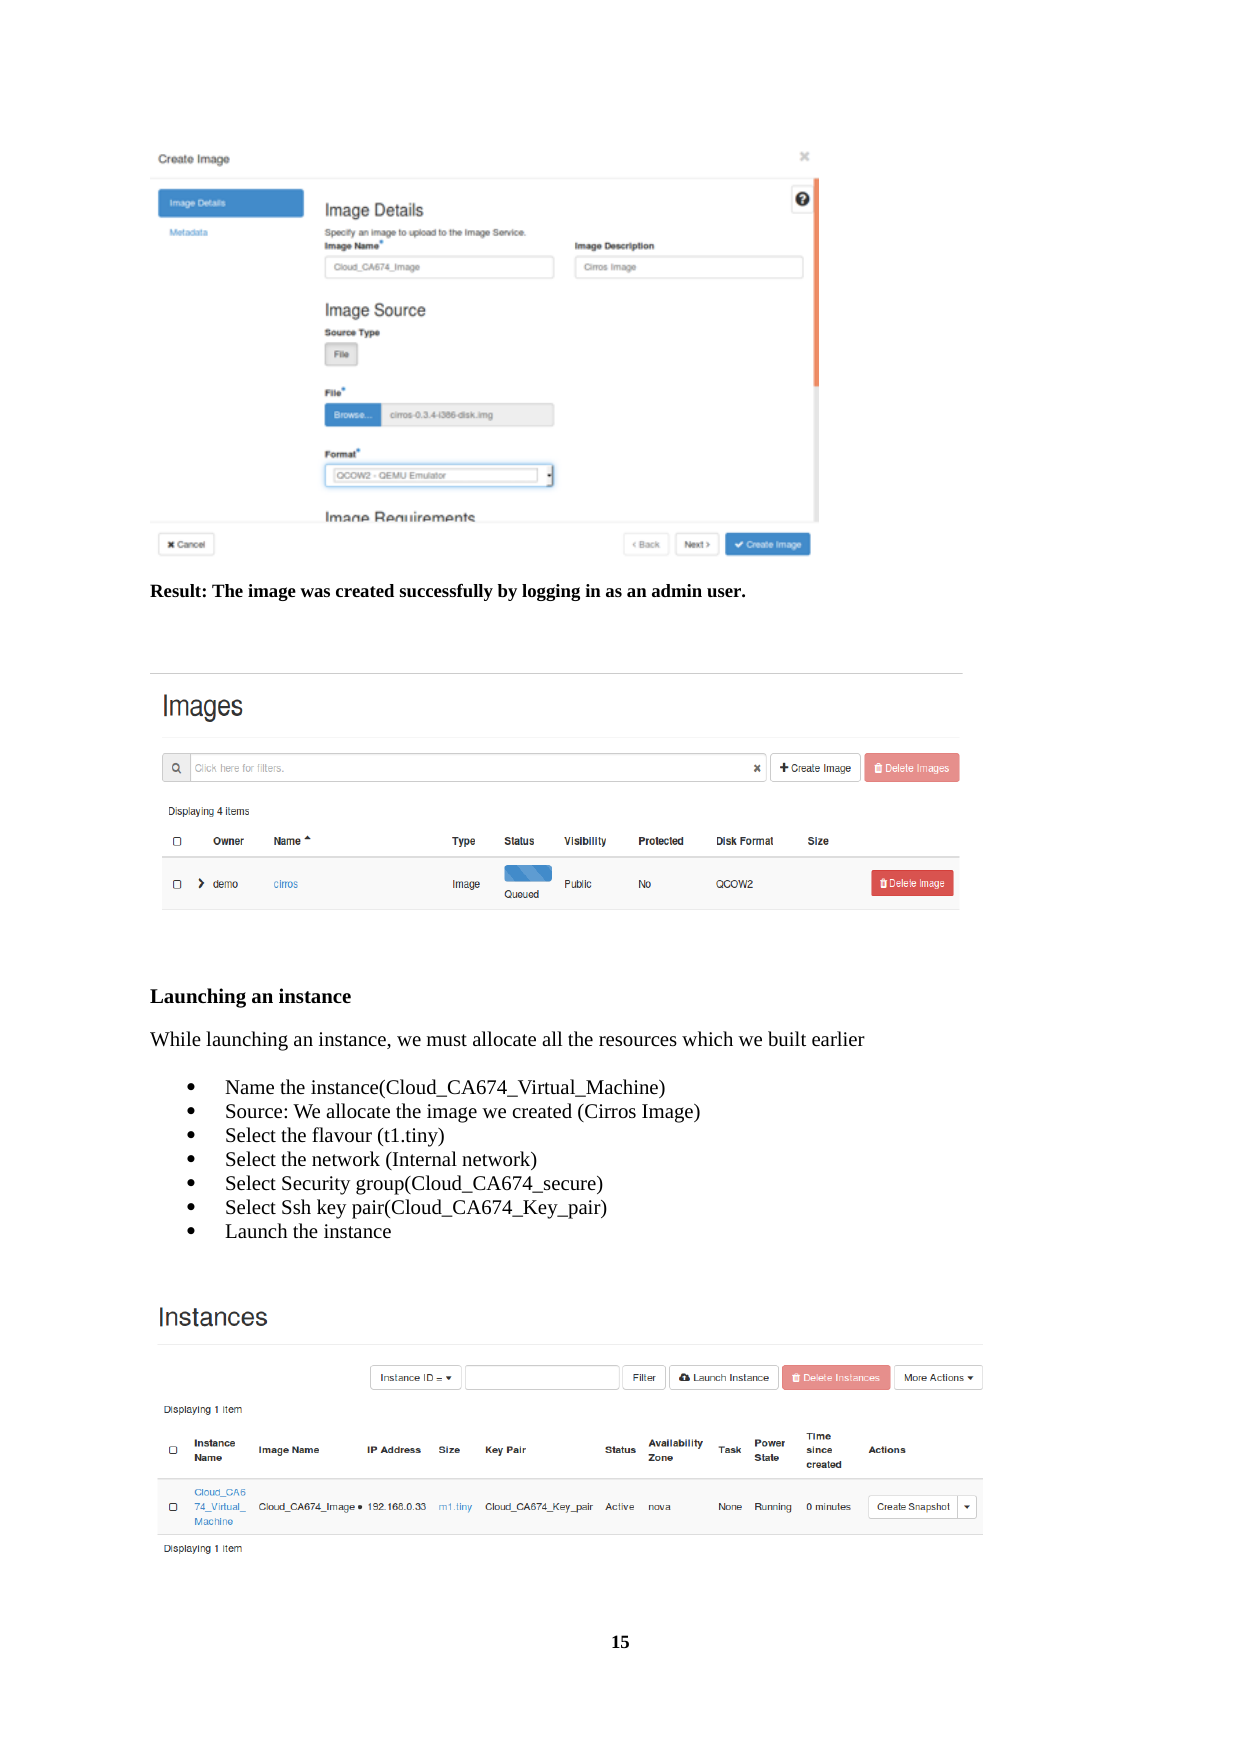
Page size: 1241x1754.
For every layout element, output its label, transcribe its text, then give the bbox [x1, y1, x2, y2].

list Select the flavour (t1.tiny) [187, 1123, 1090, 1147]
list Launch the instance [187, 1219, 1090, 1243]
text While launching an instance, we must allocate all the resources which we built earlier [150, 1027, 1090, 1051]
picture [150, 673, 963, 910]
text Launching an instance [150, 984, 1090, 1008]
list Select the network (Internal network) [187, 1147, 1090, 1171]
list Select Ssh key pair(Cloud_CA674_Key_pair) [187, 1195, 1090, 1219]
picture [150, 1294, 986, 1592]
text Result: The image was created successfully by logging in as an admin user. [150, 580, 1090, 602]
picture [150, 150, 819, 562]
list Name the instance(Cloud_CA674_Virtual_Machine) [187, 1075, 1090, 1099]
list Select Security group(Cloud_CA674_secure) [187, 1171, 1090, 1195]
list Source: We allocate the image we created (Cirros Image) [187, 1099, 1090, 1123]
